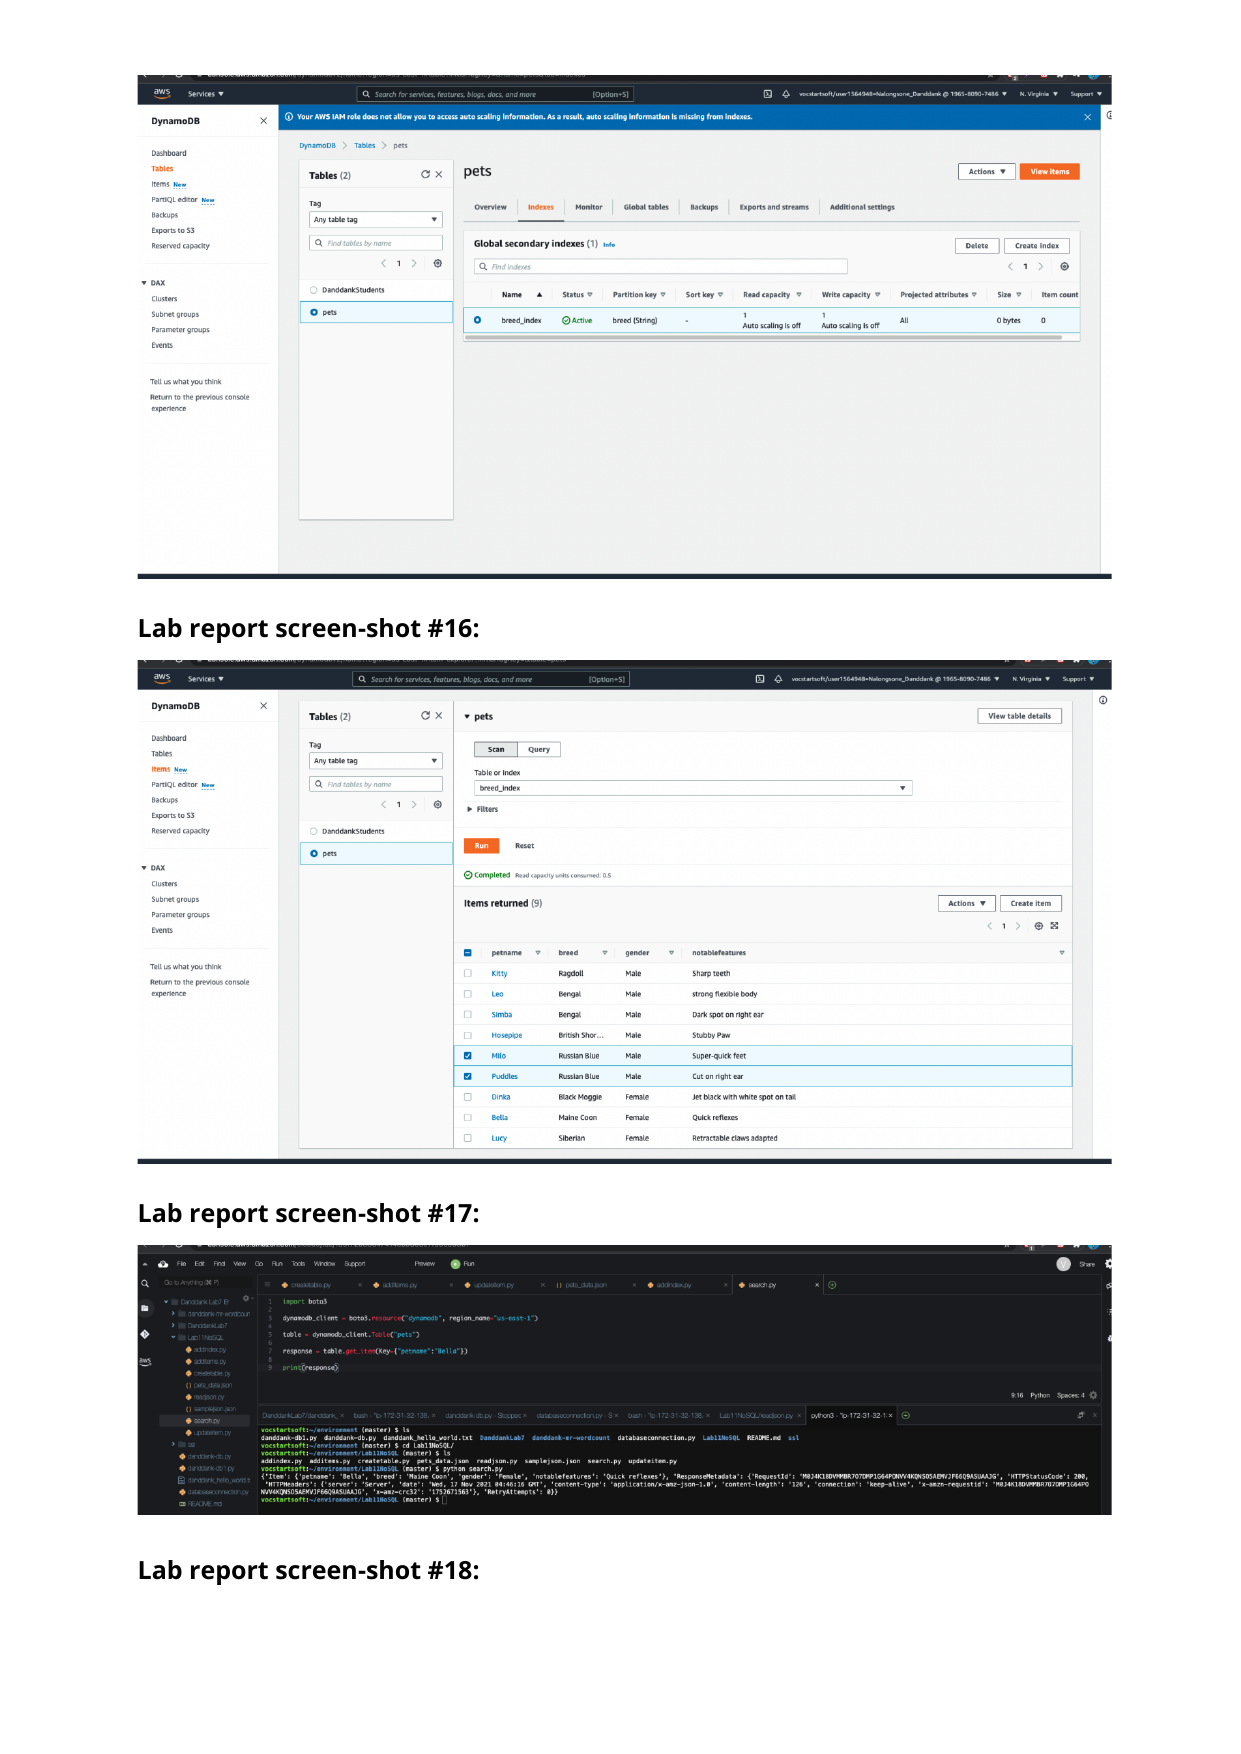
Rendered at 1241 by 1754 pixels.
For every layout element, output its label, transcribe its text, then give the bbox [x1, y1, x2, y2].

picture [137, 1245, 1112, 1515]
text Lab report screen-shot #16: [137, 595, 1112, 660]
picture [137, 660, 1112, 1164]
text Lab report screen-shot #17: [137, 1180, 1112, 1245]
text Lab report screen-shot #18: [137, 1537, 1112, 1602]
picture [137, 75, 1112, 579]
